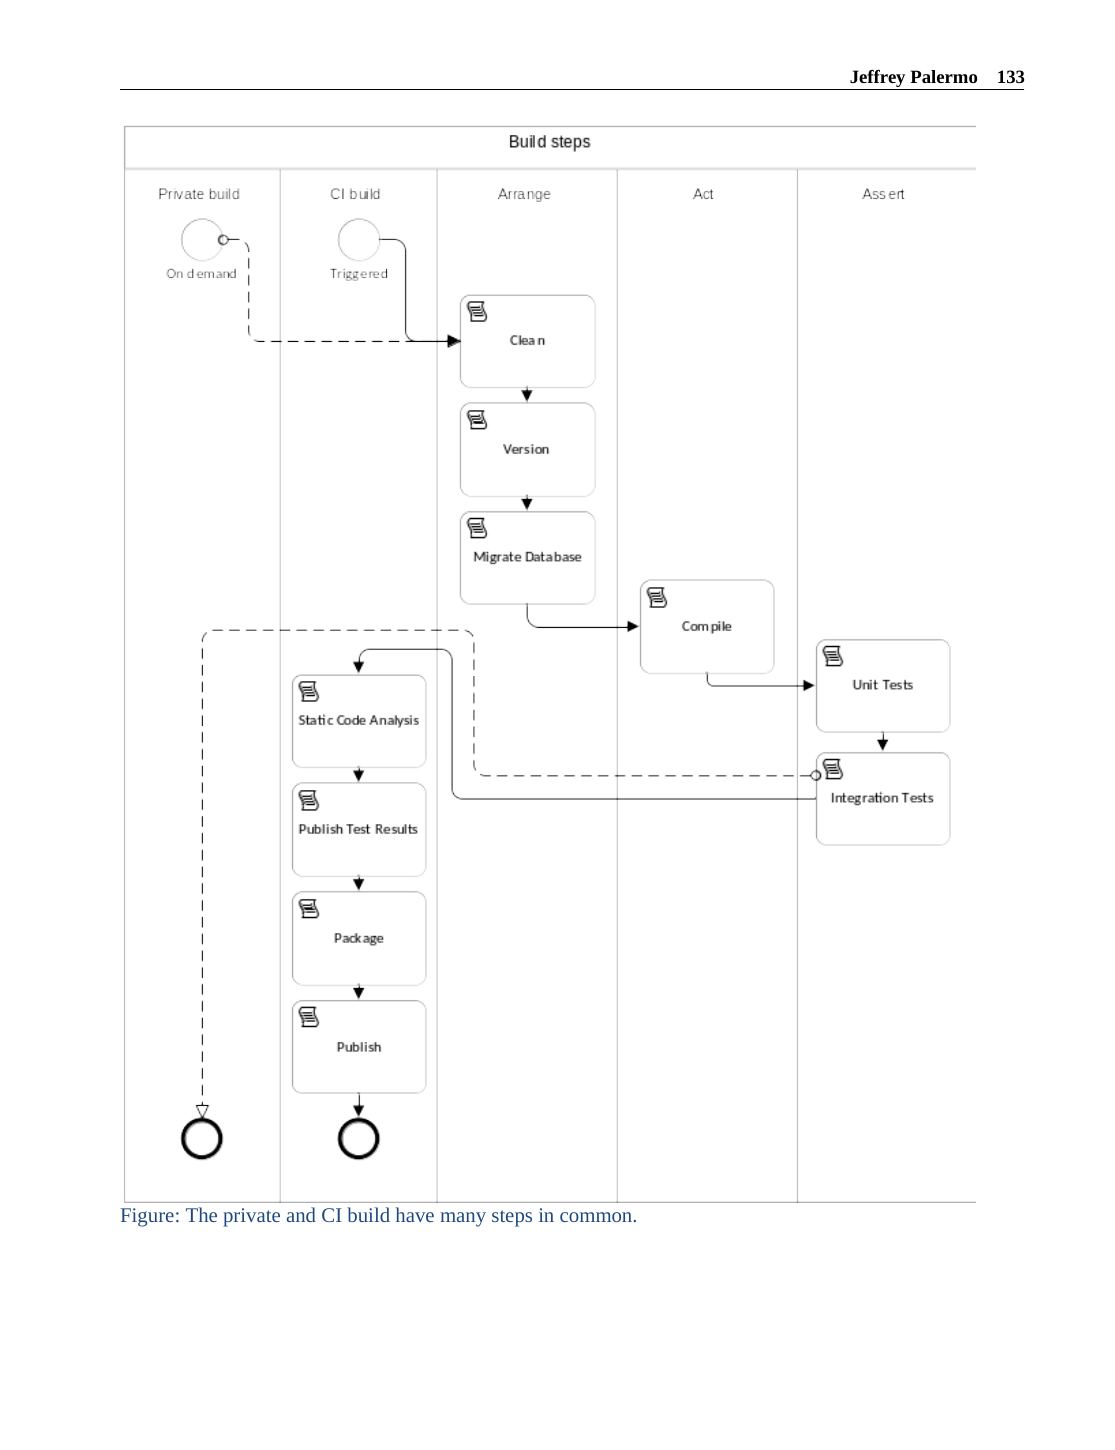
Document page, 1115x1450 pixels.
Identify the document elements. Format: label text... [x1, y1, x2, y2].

text Figure: The private and CI build have many steps in common. [120, 1203, 1024, 1227]
